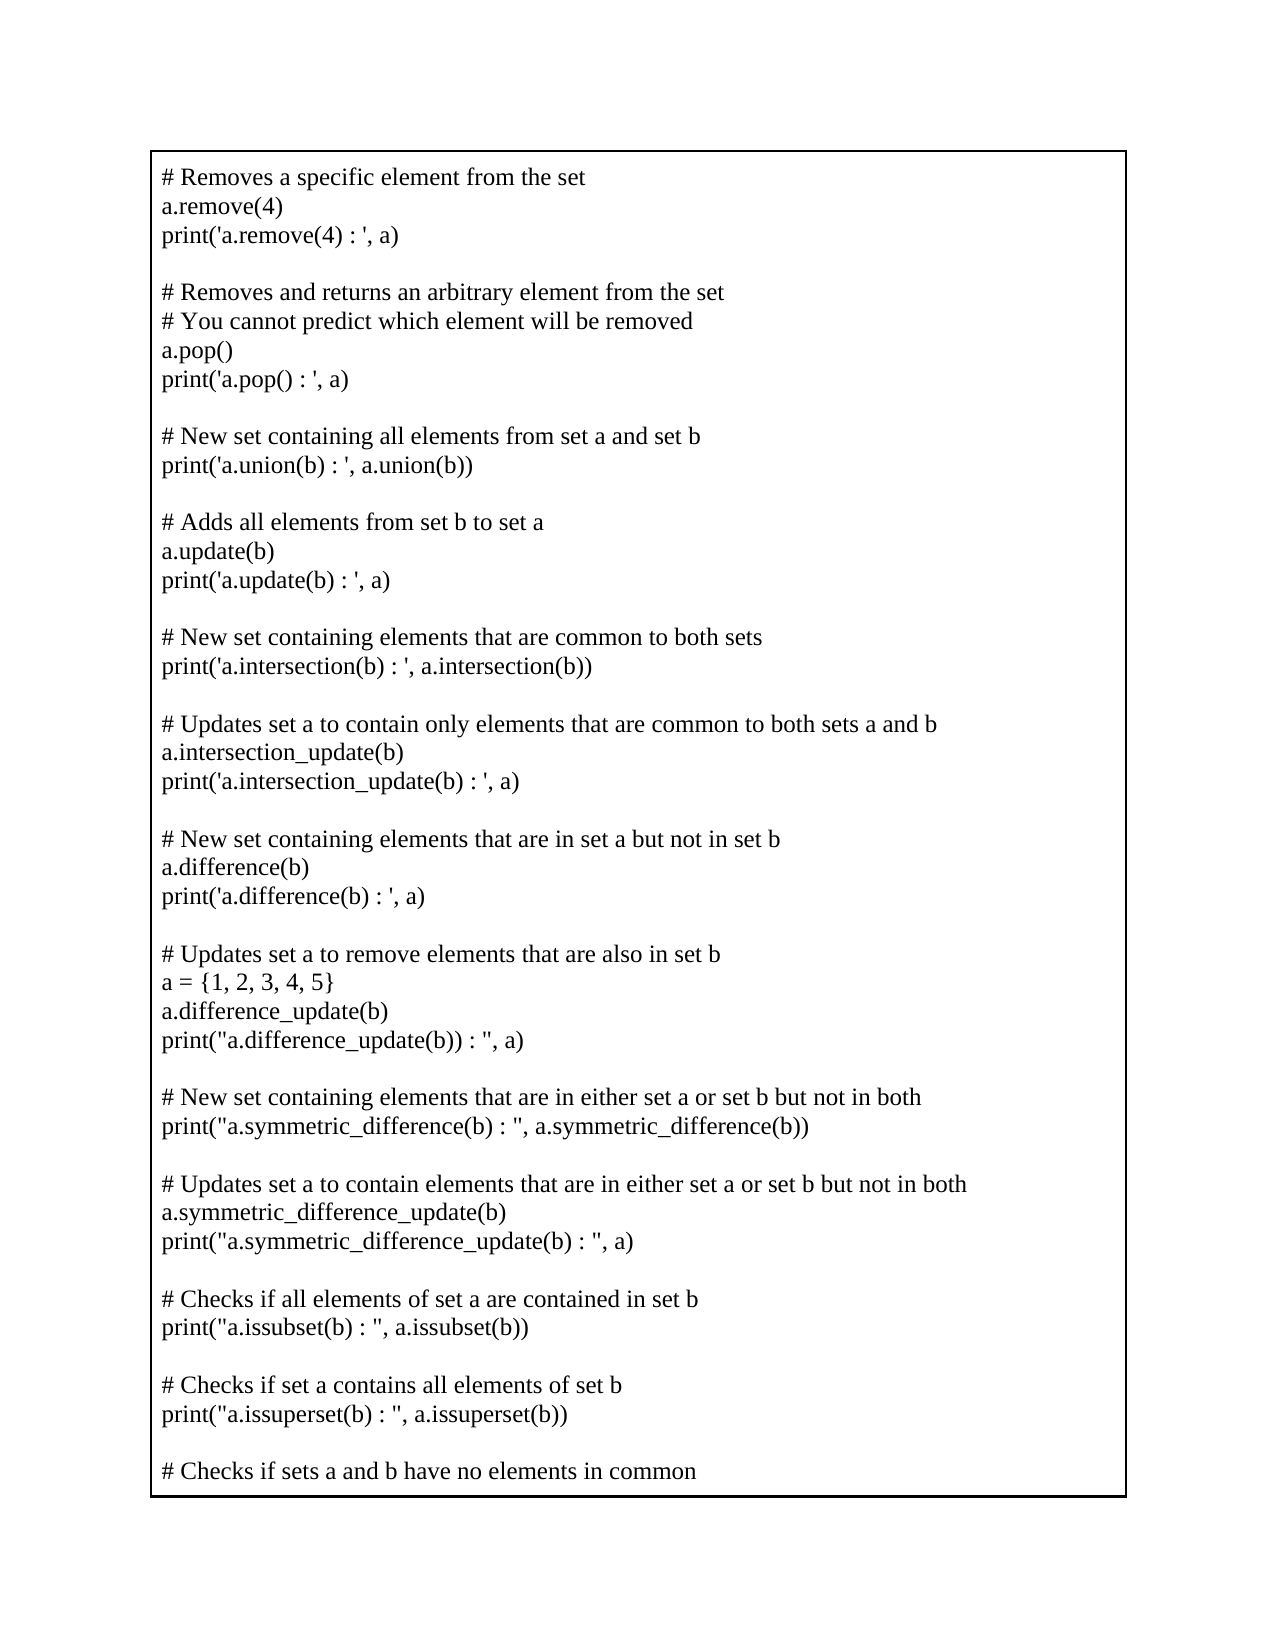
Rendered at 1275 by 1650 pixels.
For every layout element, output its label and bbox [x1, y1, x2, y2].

table_header [152, 152, 1125, 1495]
